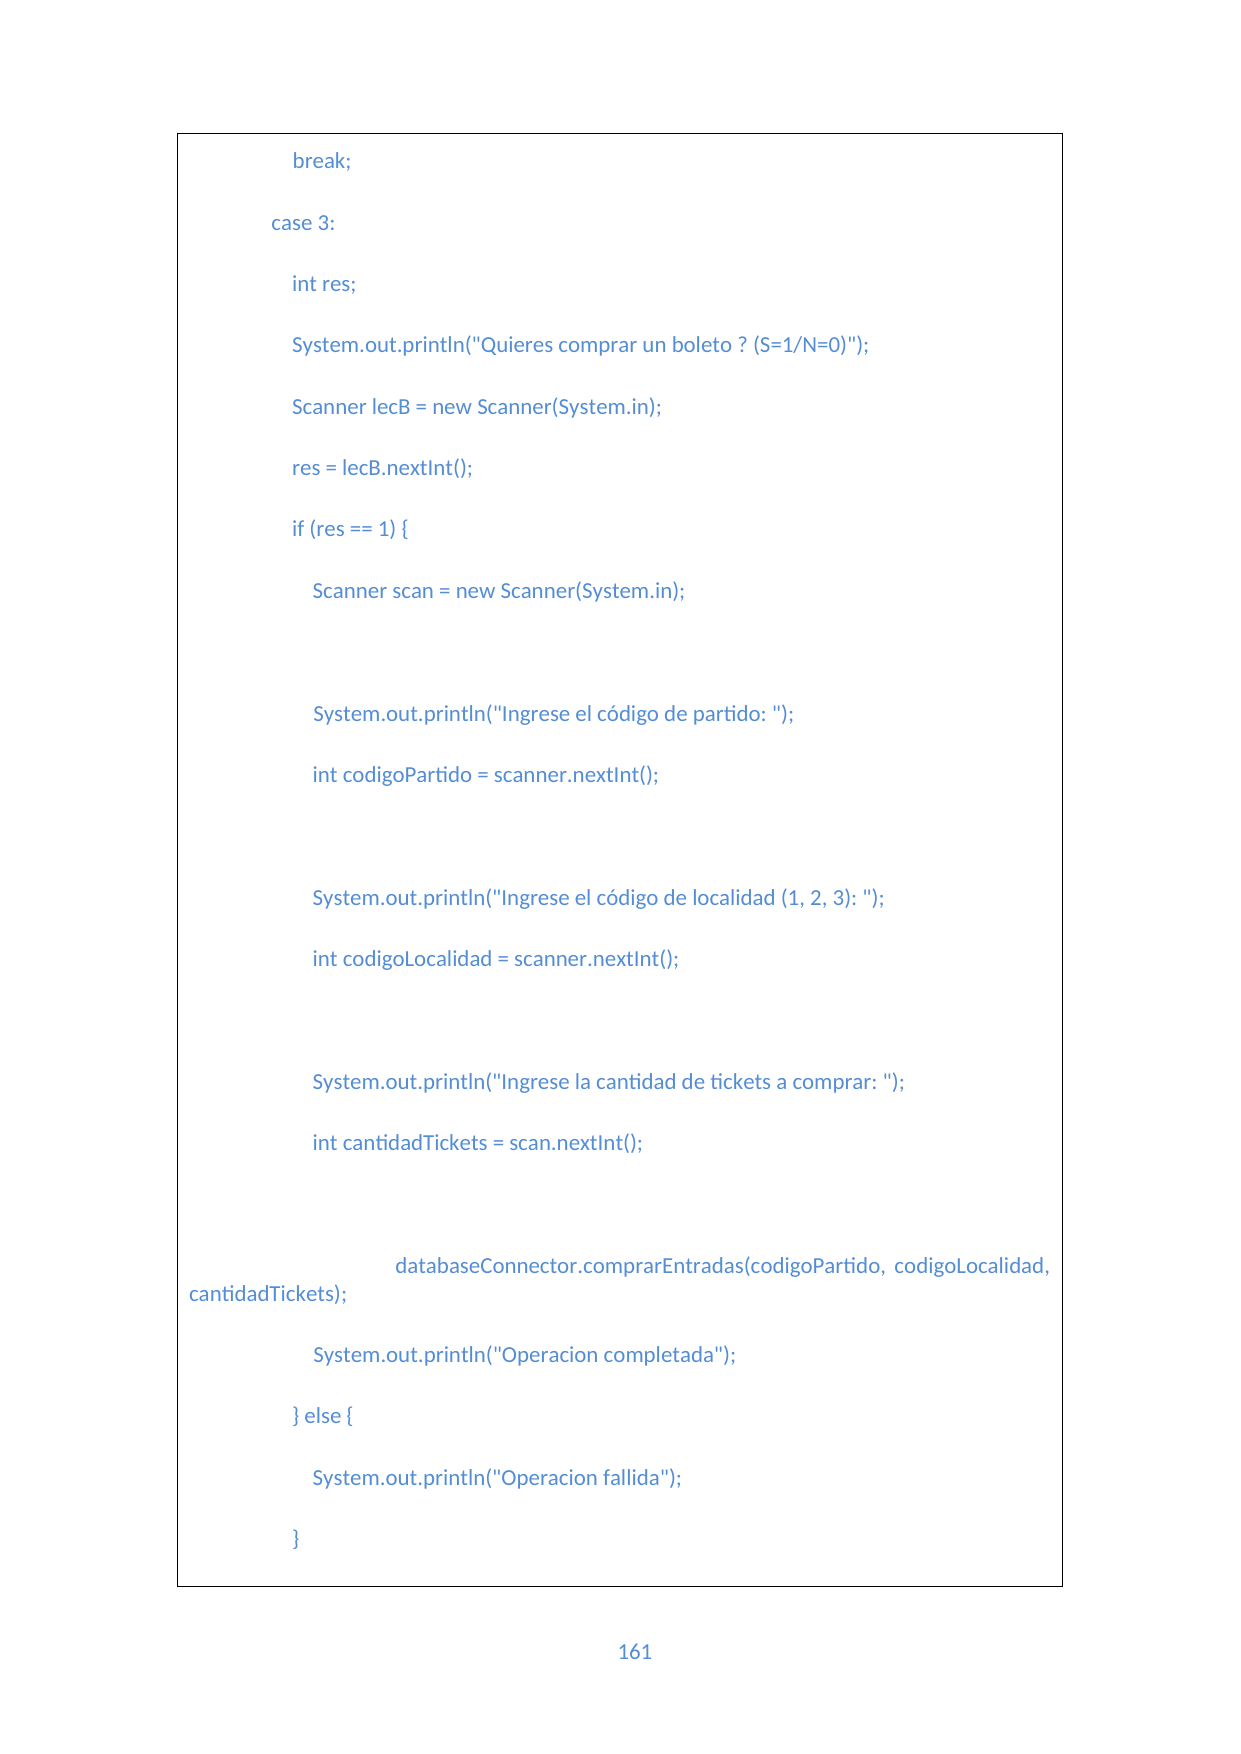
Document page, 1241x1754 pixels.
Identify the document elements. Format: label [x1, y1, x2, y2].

table_header [178, 134, 1062, 1586]
